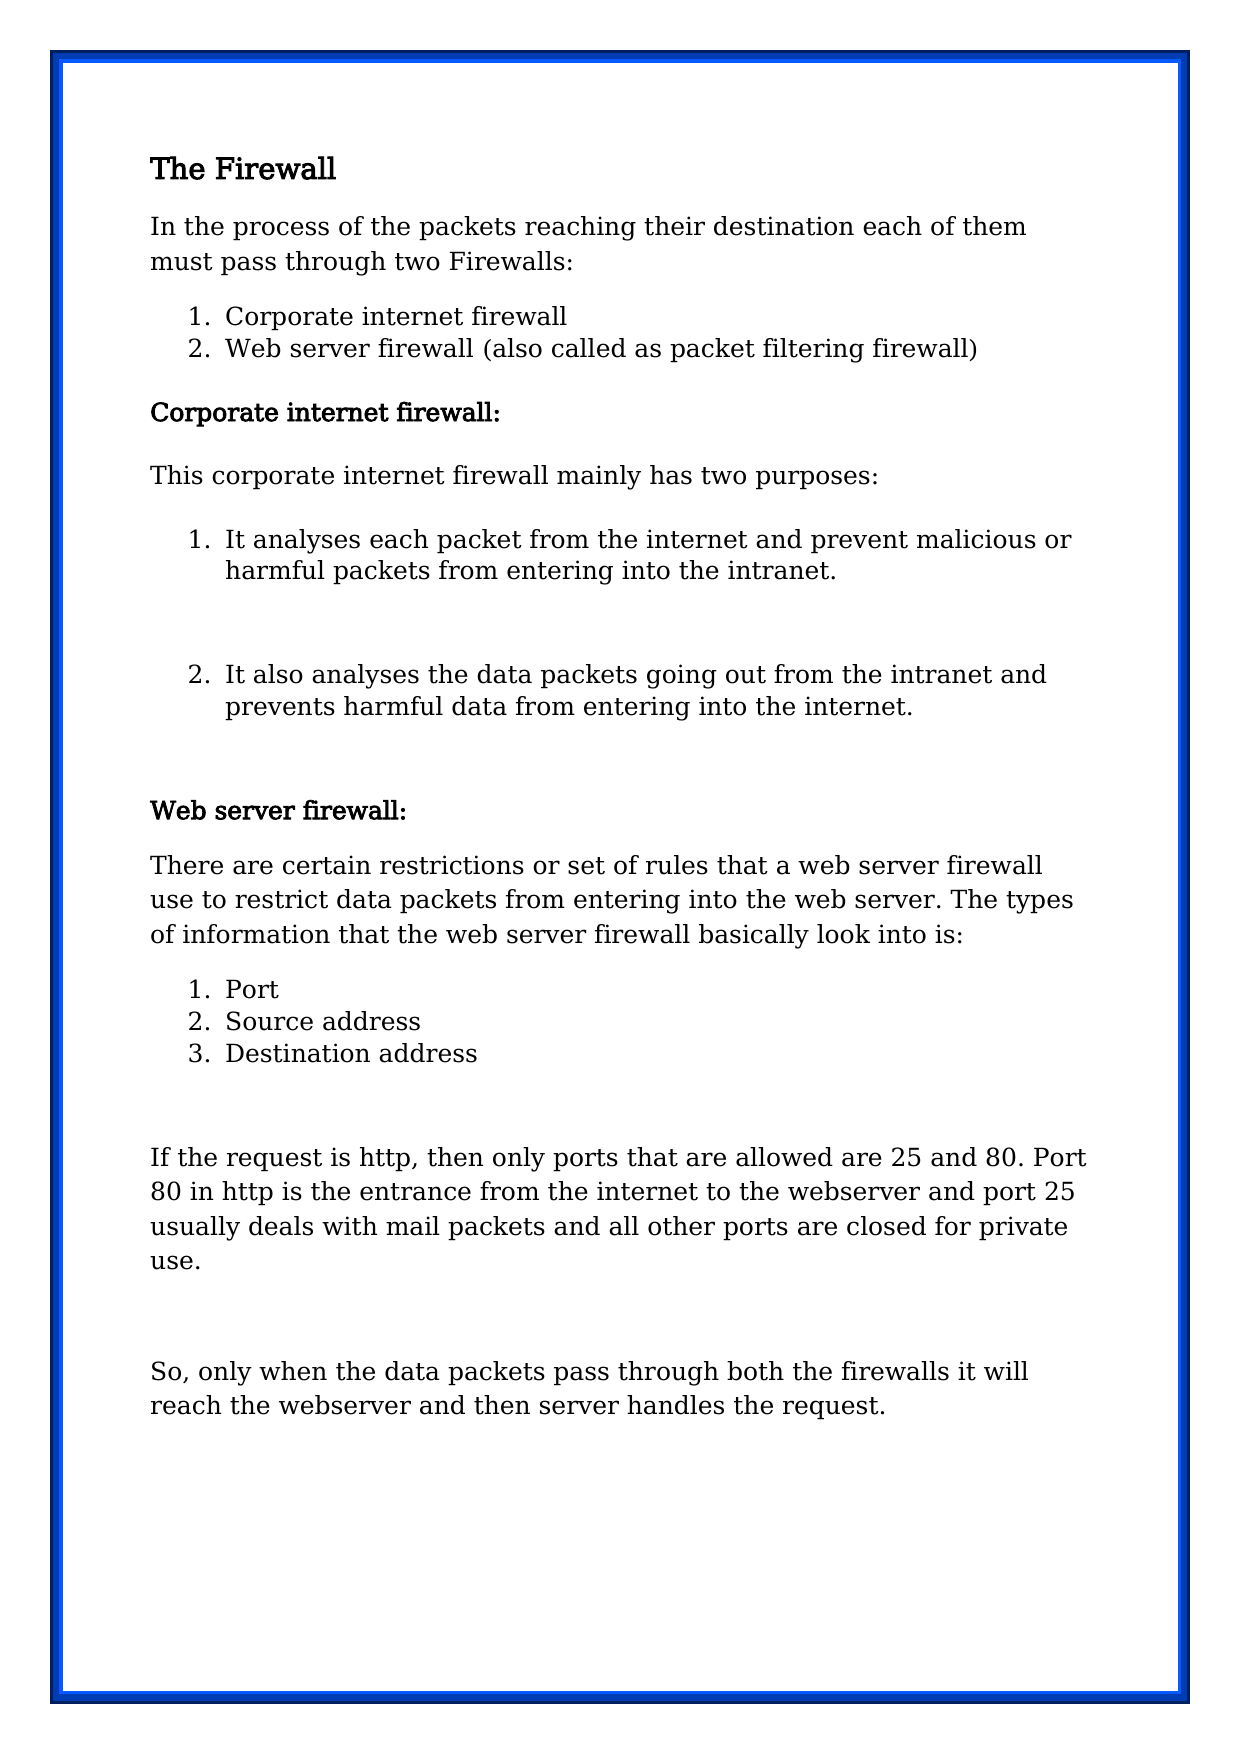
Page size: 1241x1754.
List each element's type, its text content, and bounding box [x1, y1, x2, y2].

list Corporate internet firewall [187, 301, 1090, 331]
list Web server firewall (also called as packet filtering firewall) [187, 333, 1090, 363]
list Port [187, 974, 1090, 1004]
text In the process of the packets reaching their destination each of them must pass through two Firewalls: [150, 211, 1090, 276]
list Destination address [187, 1037, 1090, 1067]
list It also analyses the data packets going out from the intranet and prevents harmful data from entering into the internet. [187, 659, 1090, 721]
text So, only when the data packets pass through both the firewalls it will reach the webserver and then server handles the request. [150, 1355, 1090, 1420]
text There are certain restrictions or set of rules that a web server firewall use to restrict data packets from entering into the web server. The types of information that the web server firewall basically look into is: [150, 849, 1090, 948]
list Corporate internet firewall: [150, 396, 1090, 426]
text Web server firewall: [150, 794, 1090, 824]
list Source address [187, 1006, 1090, 1036]
list This corporate internet firewall mainly has two purposes: [150, 460, 1090, 490]
list It analyses each packet from the internet and prevent malicious or harmful packets from entering into the intranet. [187, 523, 1090, 585]
text If the request is http, then only ports that are allowed are 25 and 80. Port 80 in http is the entrance from the internet to the webserver and port 25 usually deals with mail packets and all other ports are closed for private use. [150, 1141, 1090, 1274]
text The Firewall [150, 150, 1090, 185]
